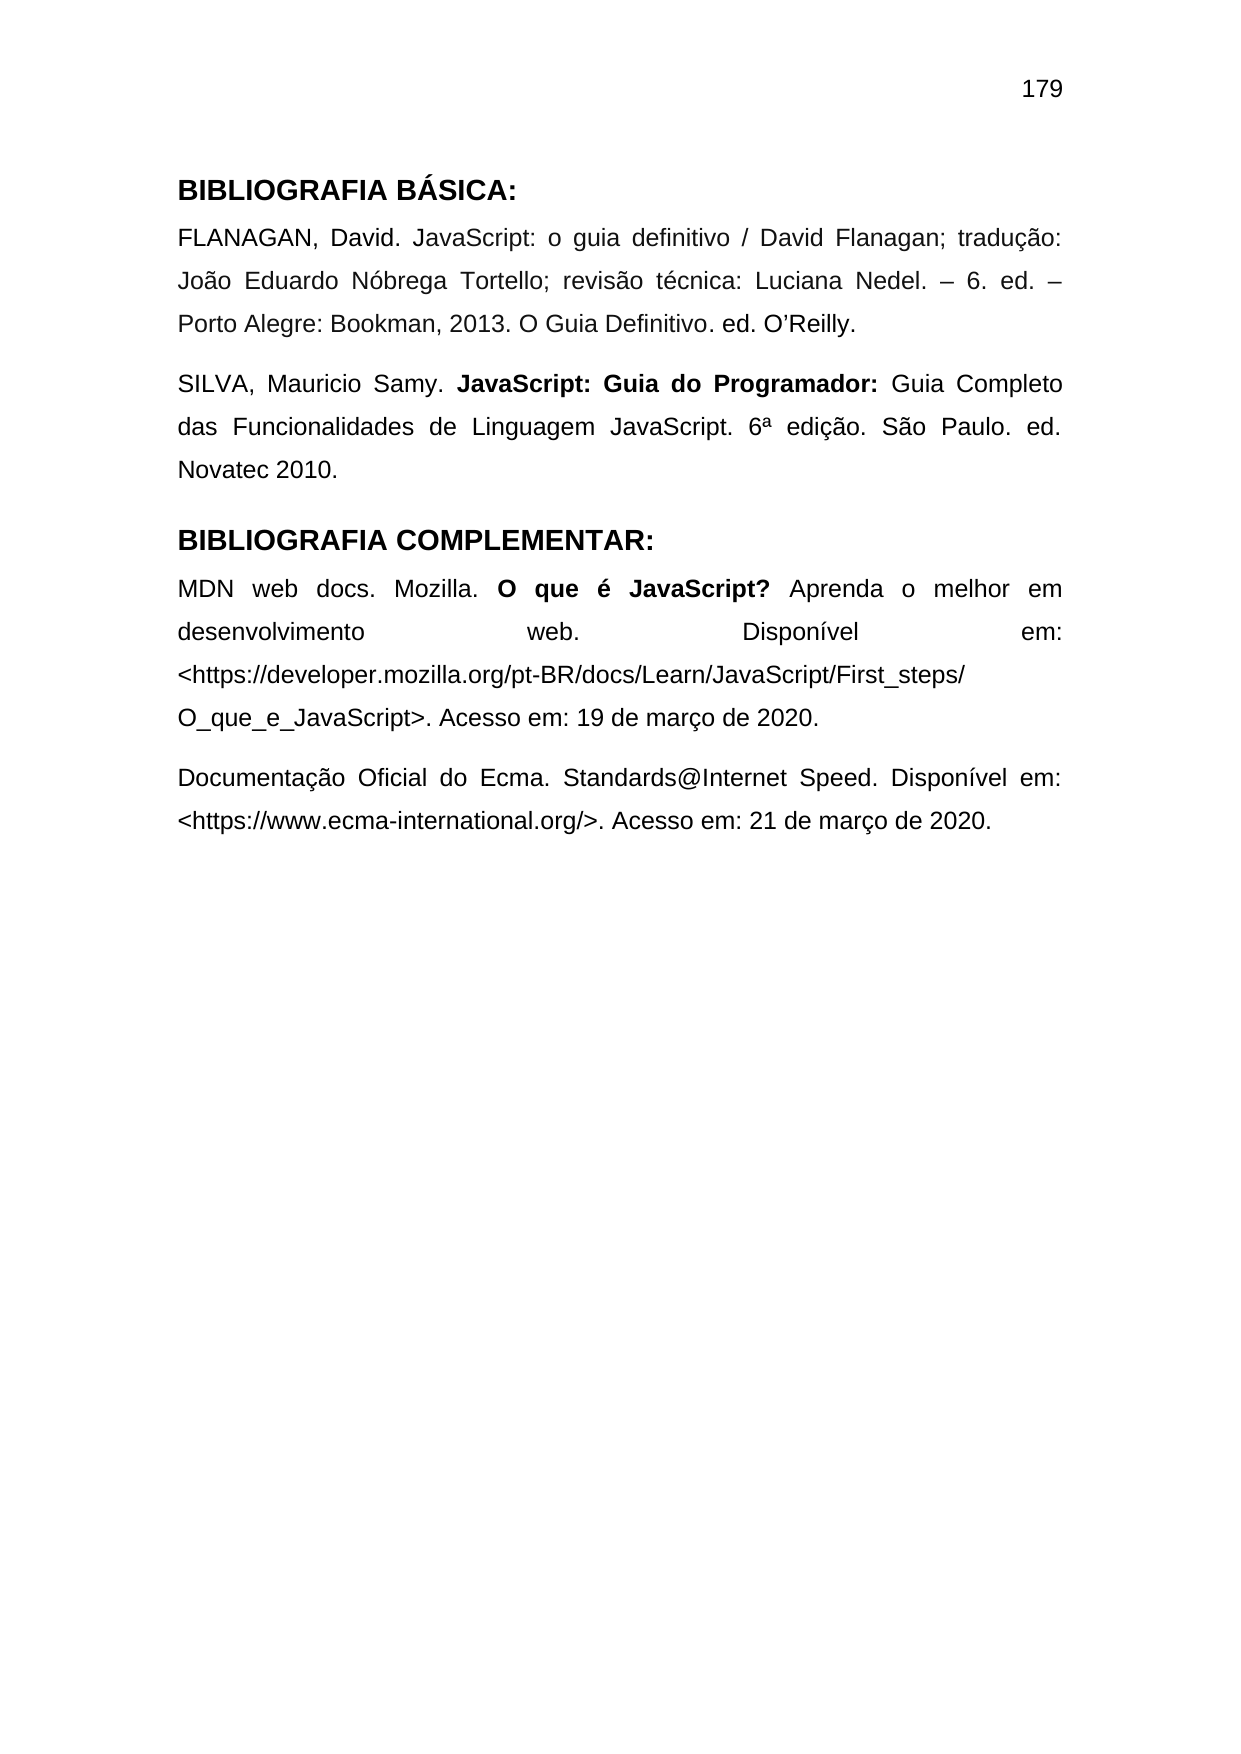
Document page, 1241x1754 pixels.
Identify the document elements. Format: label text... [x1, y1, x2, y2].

text SILVA, Mauricio Samy. JavaScript: Guia do Programador: Guia Completo das Funcionalidades de Linguagem JavaScript. 6ª edição. São Paulo. ed. Novatec 2010. [177, 369, 1063, 484]
text FLANAGAN, David. JavaScript: o guia definitivo / David Flanagan; tradução: João Eduardo Nóbrega Tortello; revisão técnica: Luciana Nedel. – 6. ed. – Porto Alegre: Bookman, 2013. O Guia Definitivo. ed. O’Reilly. [177, 223, 1063, 338]
subtitle BIBLIOGRAFIA COMPLEMENTAR: [177, 523, 1063, 557]
subtitle BIBLIOGRAFIA BÁSICA: [177, 173, 1063, 206]
text Documentação Oficial do Ecma. Standards@Internet Speed. Disponível em: <https://www.ecma-international.org/>. Acesso em: 21 de março de 2020. [177, 763, 1063, 835]
text MDN web docs. Mozilla. O que é JavaScript? Aprenda o melhor em desenvolvimento web. Disponível em: <https://developer.mozilla.org/pt-BR/docs/Learn/JavaScript/First_steps/O_que_e_JavaScript>. Acesso em: 19 de março de 2020. [177, 574, 1063, 732]
